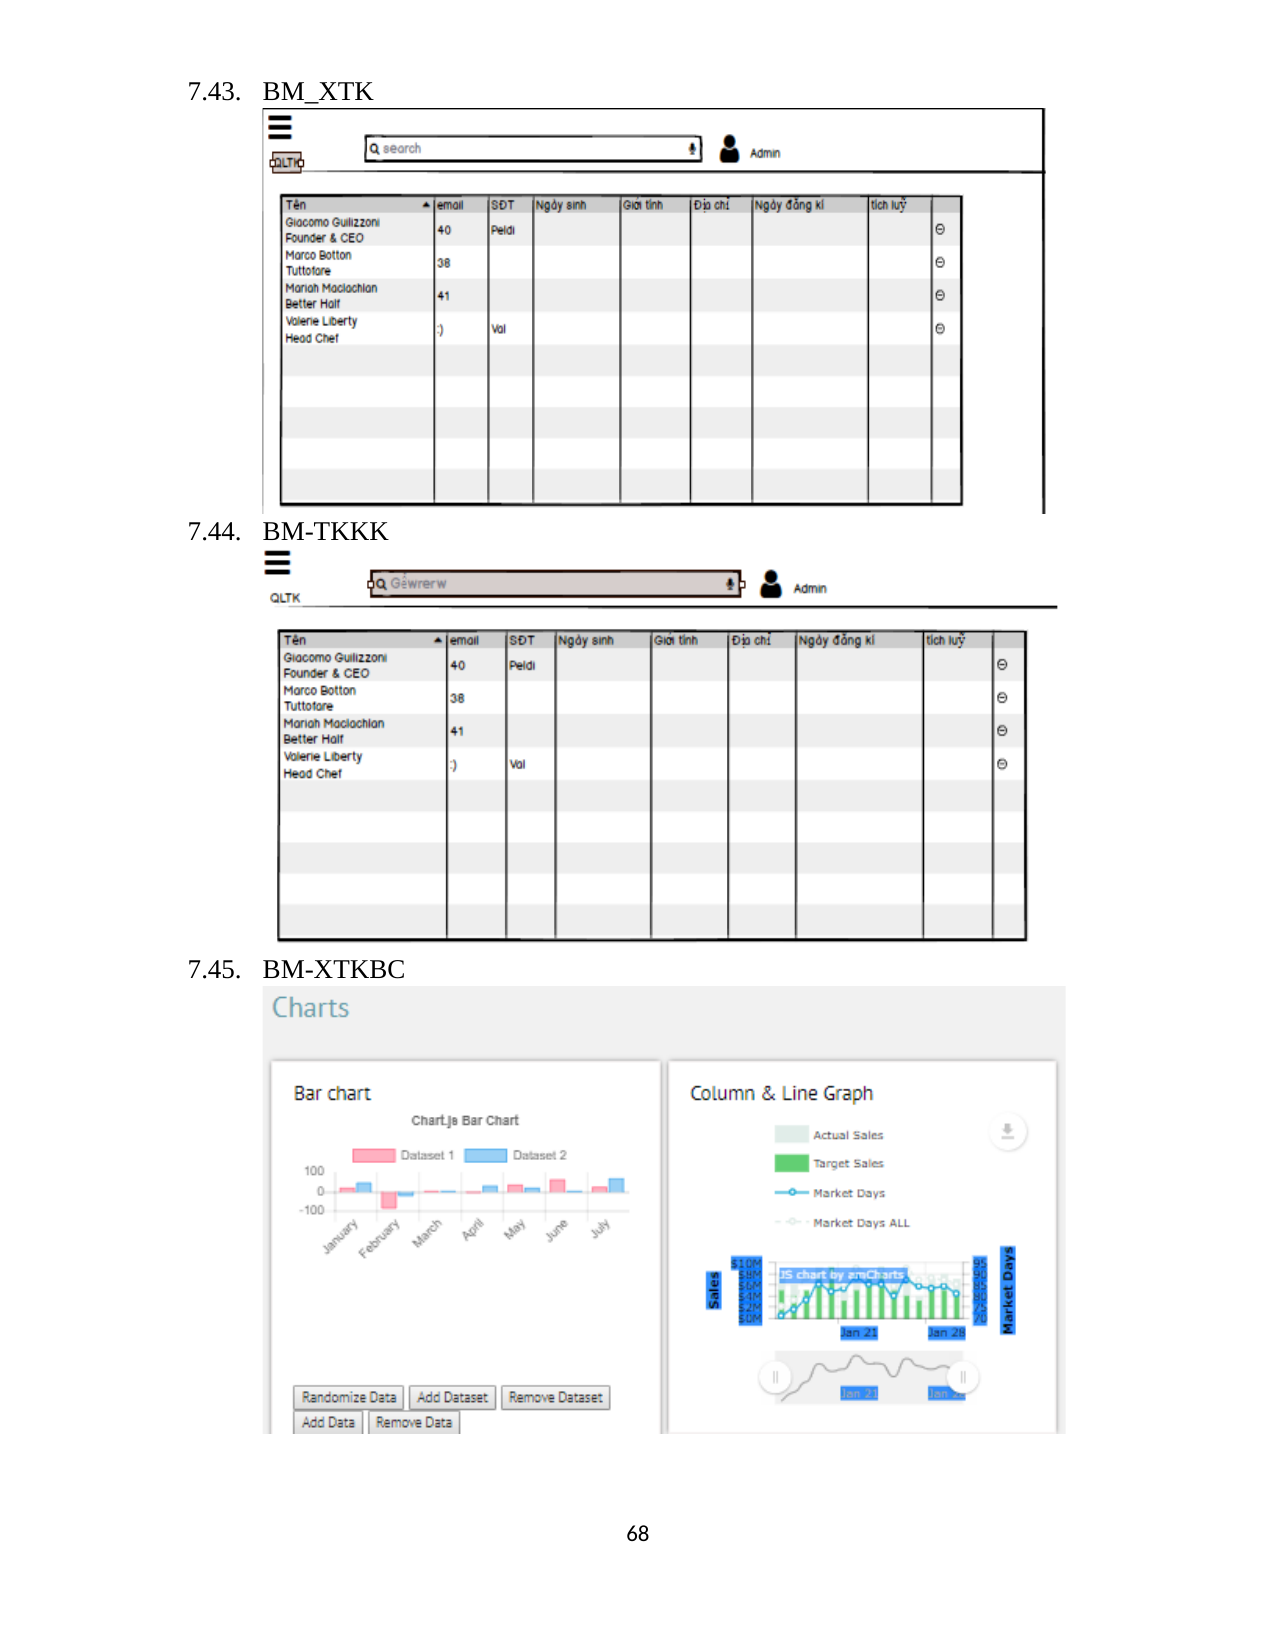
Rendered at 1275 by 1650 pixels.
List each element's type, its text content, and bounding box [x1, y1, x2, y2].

picture [262, 549, 1058, 951]
list BM-TKKK [187, 516, 1200, 547]
list BM-XTKBC [187, 953, 1200, 984]
picture [262, 986, 1066, 1434]
picture [262, 108, 1046, 514]
list BM_XTK [187, 75, 1200, 106]
